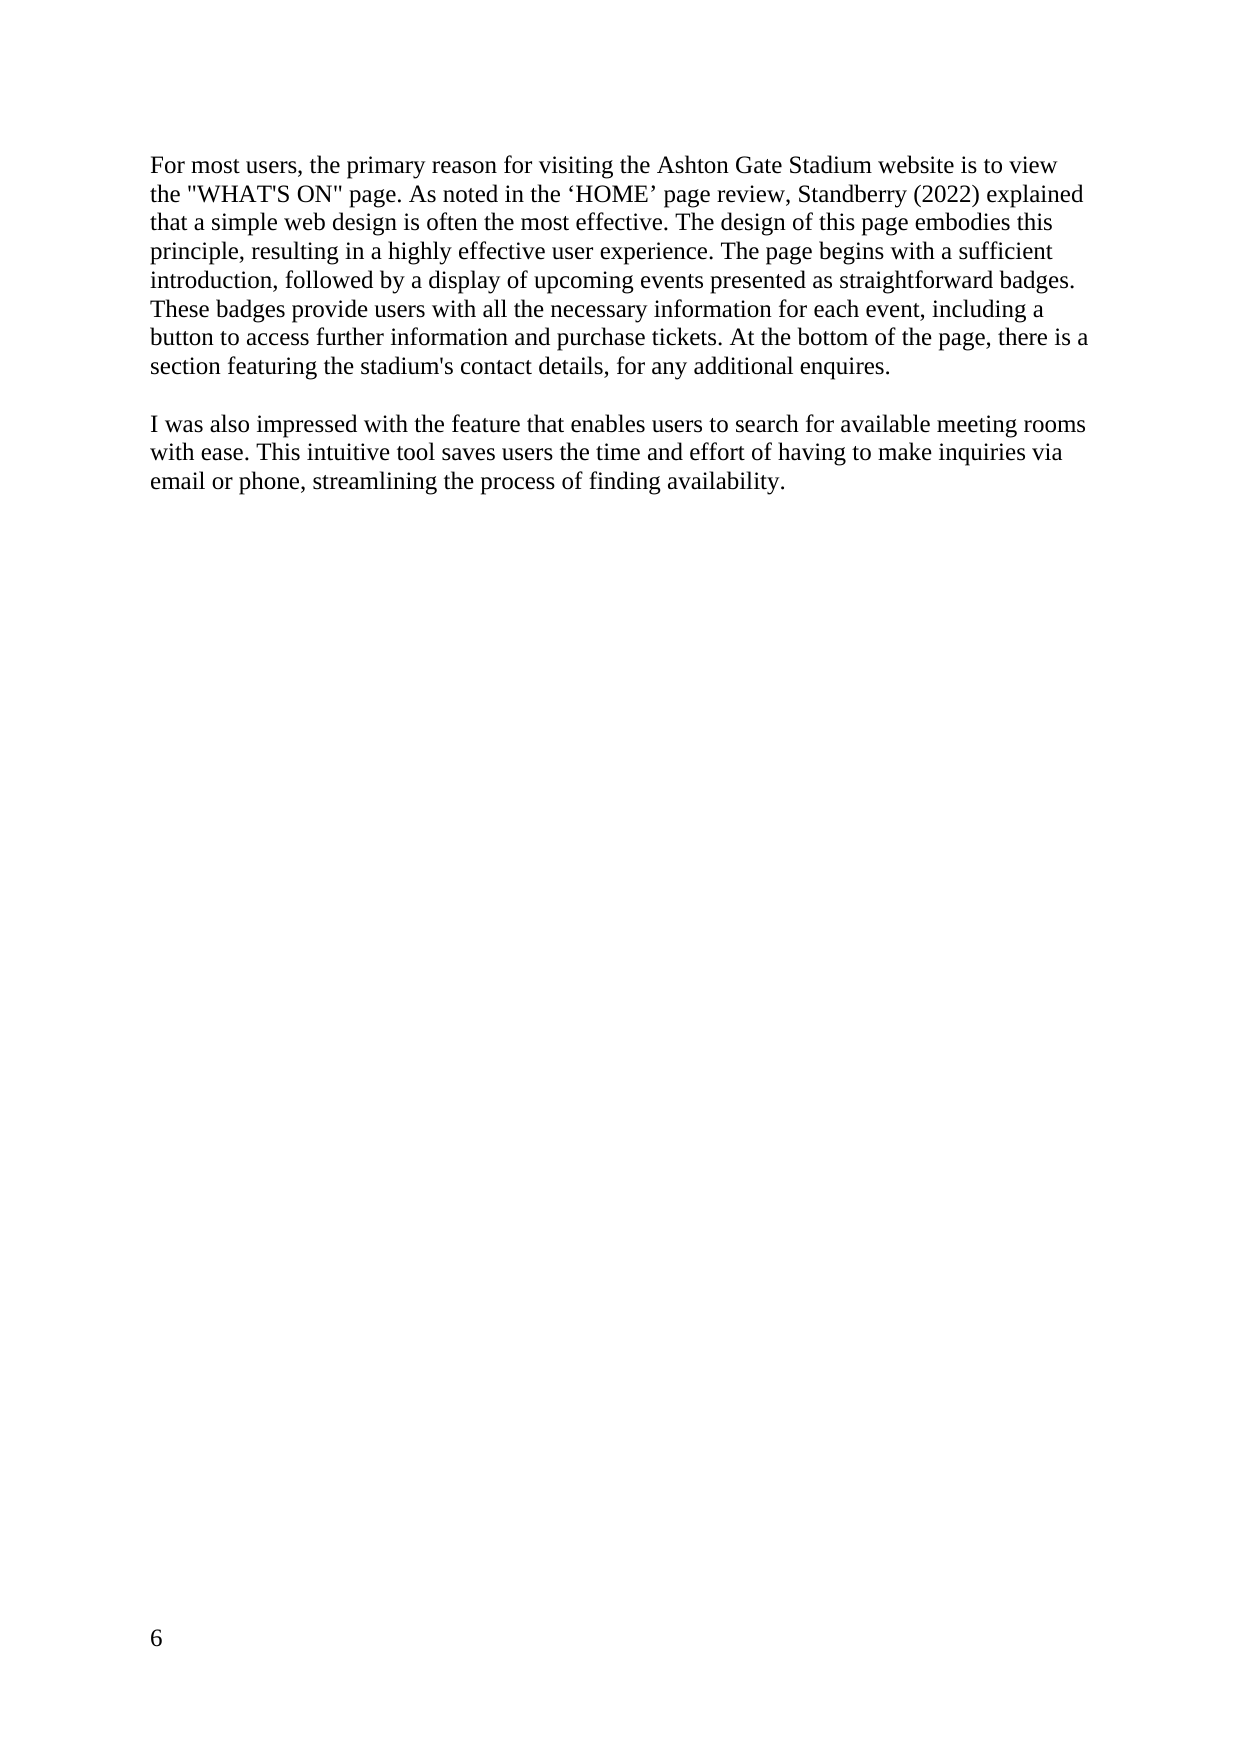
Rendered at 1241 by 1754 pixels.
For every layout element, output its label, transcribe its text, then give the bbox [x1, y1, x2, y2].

text For most users, the primary reason for visiting the Ashton Gate Stadium website is to view the "WHAT'S ON" page. As noted in the ‘HOME’ page review, Standberry (2022) explained that a simple web design is often the most effective. The design of this page embodies this principle, resulting in a highly effective user experience. The page begins with a sufficient introduction, followed by a display of upcoming events presented as straightforward badges. These badges provide users with all the necessary information for each event, including a button to access further information and purchase tickets. At the bottom of the page, there is a section featuring the stadium's contact details, for any additional enquires. [150, 150, 1090, 380]
text I was also impressed with the feature that enables users to search for available meeting rooms with ease. This intuitive tool saves users the time and effort of having to make inquiries via email or phone, streamlining the process of finding availability. [150, 409, 1090, 495]
